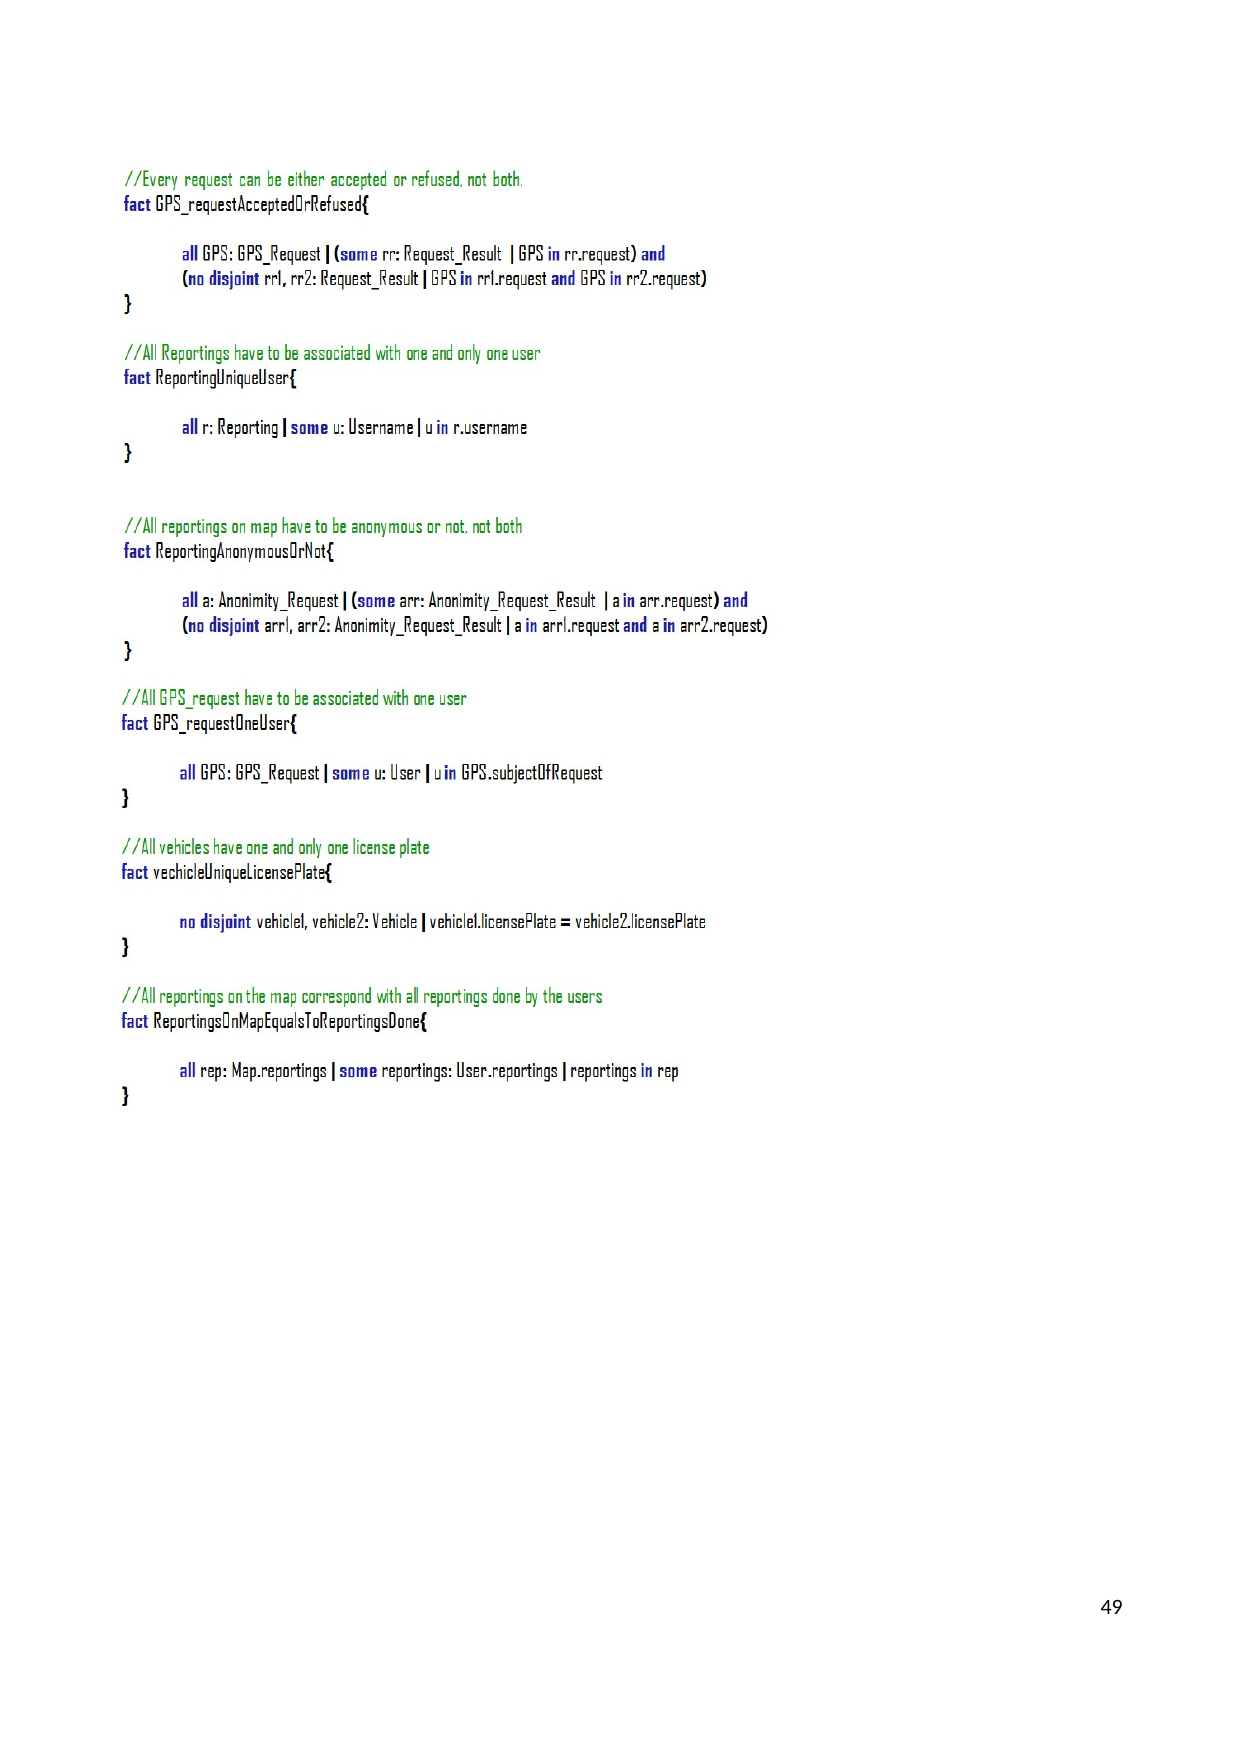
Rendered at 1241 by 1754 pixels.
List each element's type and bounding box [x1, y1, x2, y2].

picture [118, 664, 1123, 1110]
picture [118, 147, 1123, 663]
